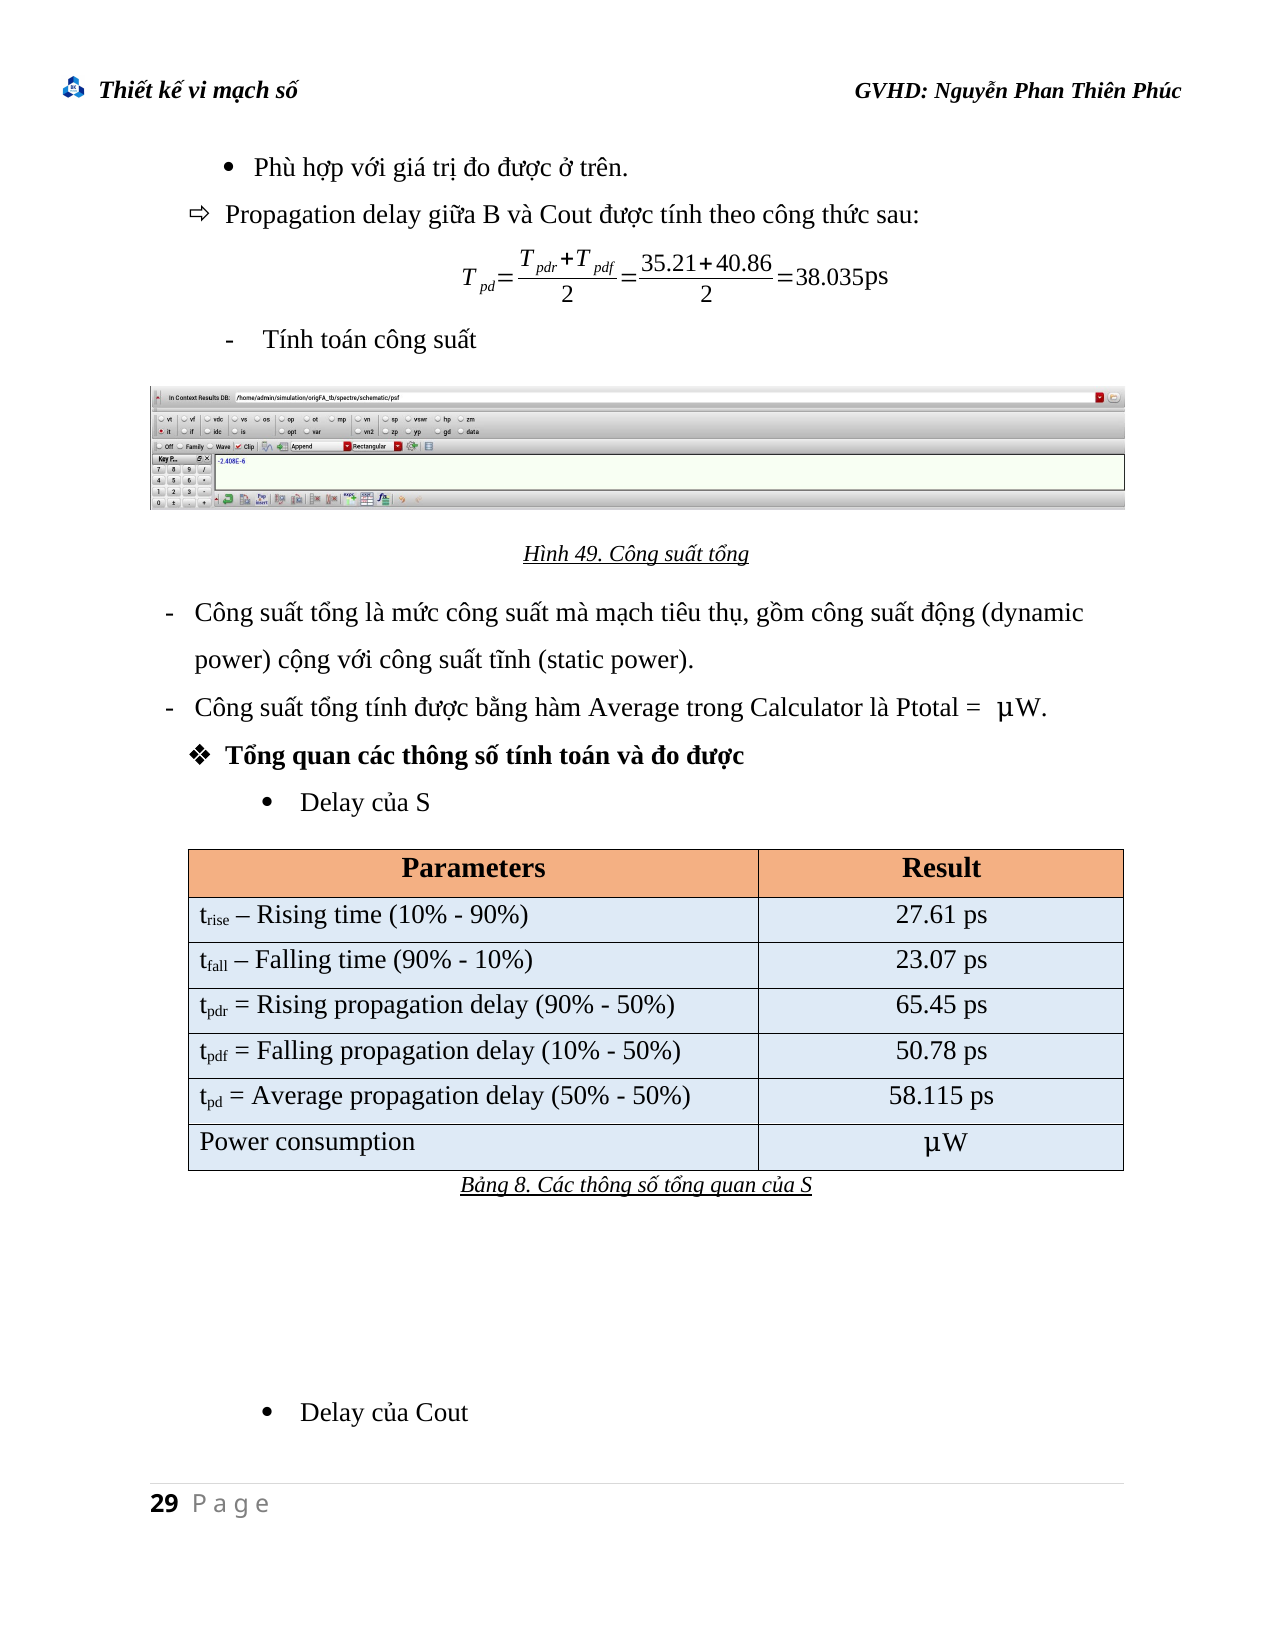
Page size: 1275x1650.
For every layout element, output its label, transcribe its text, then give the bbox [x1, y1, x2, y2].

table_cell 65.45 ps [759, 989, 1123, 1033]
picture [150, 386, 1125, 510]
table_cell tpd = Average propagation delay (50% - 50%) [189, 1079, 758, 1123]
list Tổng quan các thông số tính toán và đo được [187, 739, 1124, 770]
table_cell trise – Rising time (10% - 90%) [189, 898, 758, 942]
list Delay của S [262, 786, 1124, 817]
table_cell 50.78 ps [759, 1034, 1123, 1078]
list Tính toán công suất [225, 323, 1124, 354]
text Bảng 8. Các thông số tổng quan của S [150, 1171, 1124, 1198]
table_cell 27.61 ps [759, 898, 1123, 942]
table_header Parameters [189, 850, 758, 897]
table_cell 58.115 ps [759, 1079, 1123, 1123]
table_cell tfall – Falling time (90% - 10%) [189, 943, 758, 988]
list Propagation delay giữa B và Cout được tính theo công thức sau: [187, 198, 1124, 229]
list Delay của Cout [262, 1396, 1124, 1427]
text Hình 49. Công suất tổng [150, 540, 1124, 567]
table_cell tpdf = Falling propagation delay (10% - 50%) [189, 1034, 758, 1078]
table_cell 23.07 ps [759, 943, 1123, 988]
list Công suất tổng là mức công suất mà mạch tiêu thụ, gồm công suất động (dynamic power) cộng với công suất tĩnh (static power). [165, 596, 1124, 674]
table_cell μW [759, 1125, 1123, 1170]
table_header Result [759, 850, 1123, 897]
list Công suất tổng tính được bằng hàm Average trong Calculator là Ptotal = μW. [165, 690, 1124, 722]
table_cell tpdr = Rising propagation delay (90% - 50%) [189, 989, 758, 1033]
list ps [225, 245, 1124, 307]
list Phù hợp với giá trị đo được ở trên. [224, 151, 1124, 182]
picture [61, 75, 86, 99]
table_cell Power consumption [189, 1125, 758, 1170]
